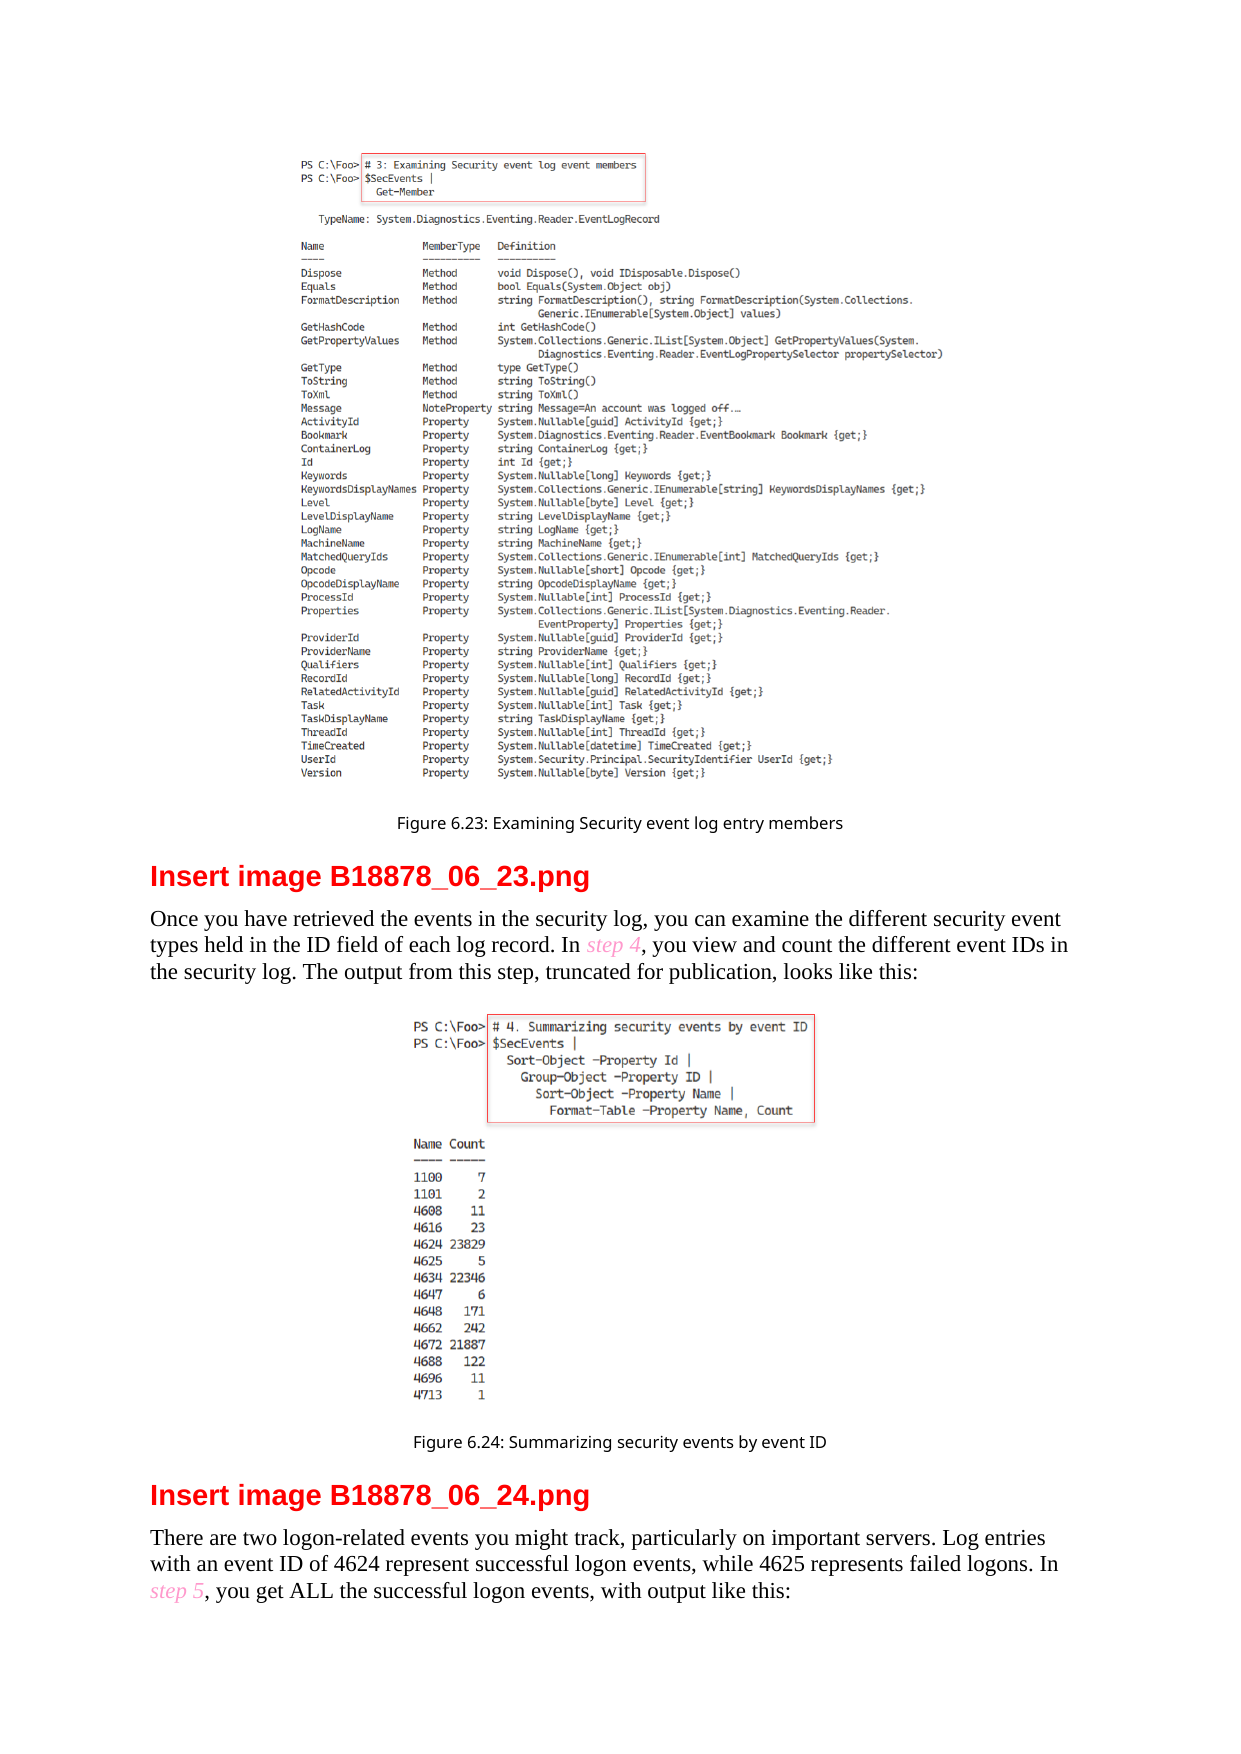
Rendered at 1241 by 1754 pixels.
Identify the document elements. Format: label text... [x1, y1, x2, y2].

text Insert image B18878_06_24.png [150, 1478, 1090, 1512]
picture [401, 1009, 844, 1406]
text There are two logon-related events you might track, particularly on important servers. Log entries with an event ID of 4624 represent successful logon events, while 4625 represents failed logons. In step 5, you get ALL the successful logon events, with output like this: [150, 1524, 1090, 1603]
picture [291, 150, 953, 787]
text Figure 6.24: Summarizing security events by event ID [150, 1430, 1090, 1453]
text Insert image B18878_06_23.png [150, 859, 1090, 892]
text Figure 6.23: Examining Security event log entry members [150, 811, 1090, 834]
text Once you have retrieved the events in the security log, you can examine the different security event types held in the ID field of each log record. In step 4, you view and count the different event IDs in the security log. The output from this step, truncated for publication, looks like this: [150, 905, 1090, 984]
